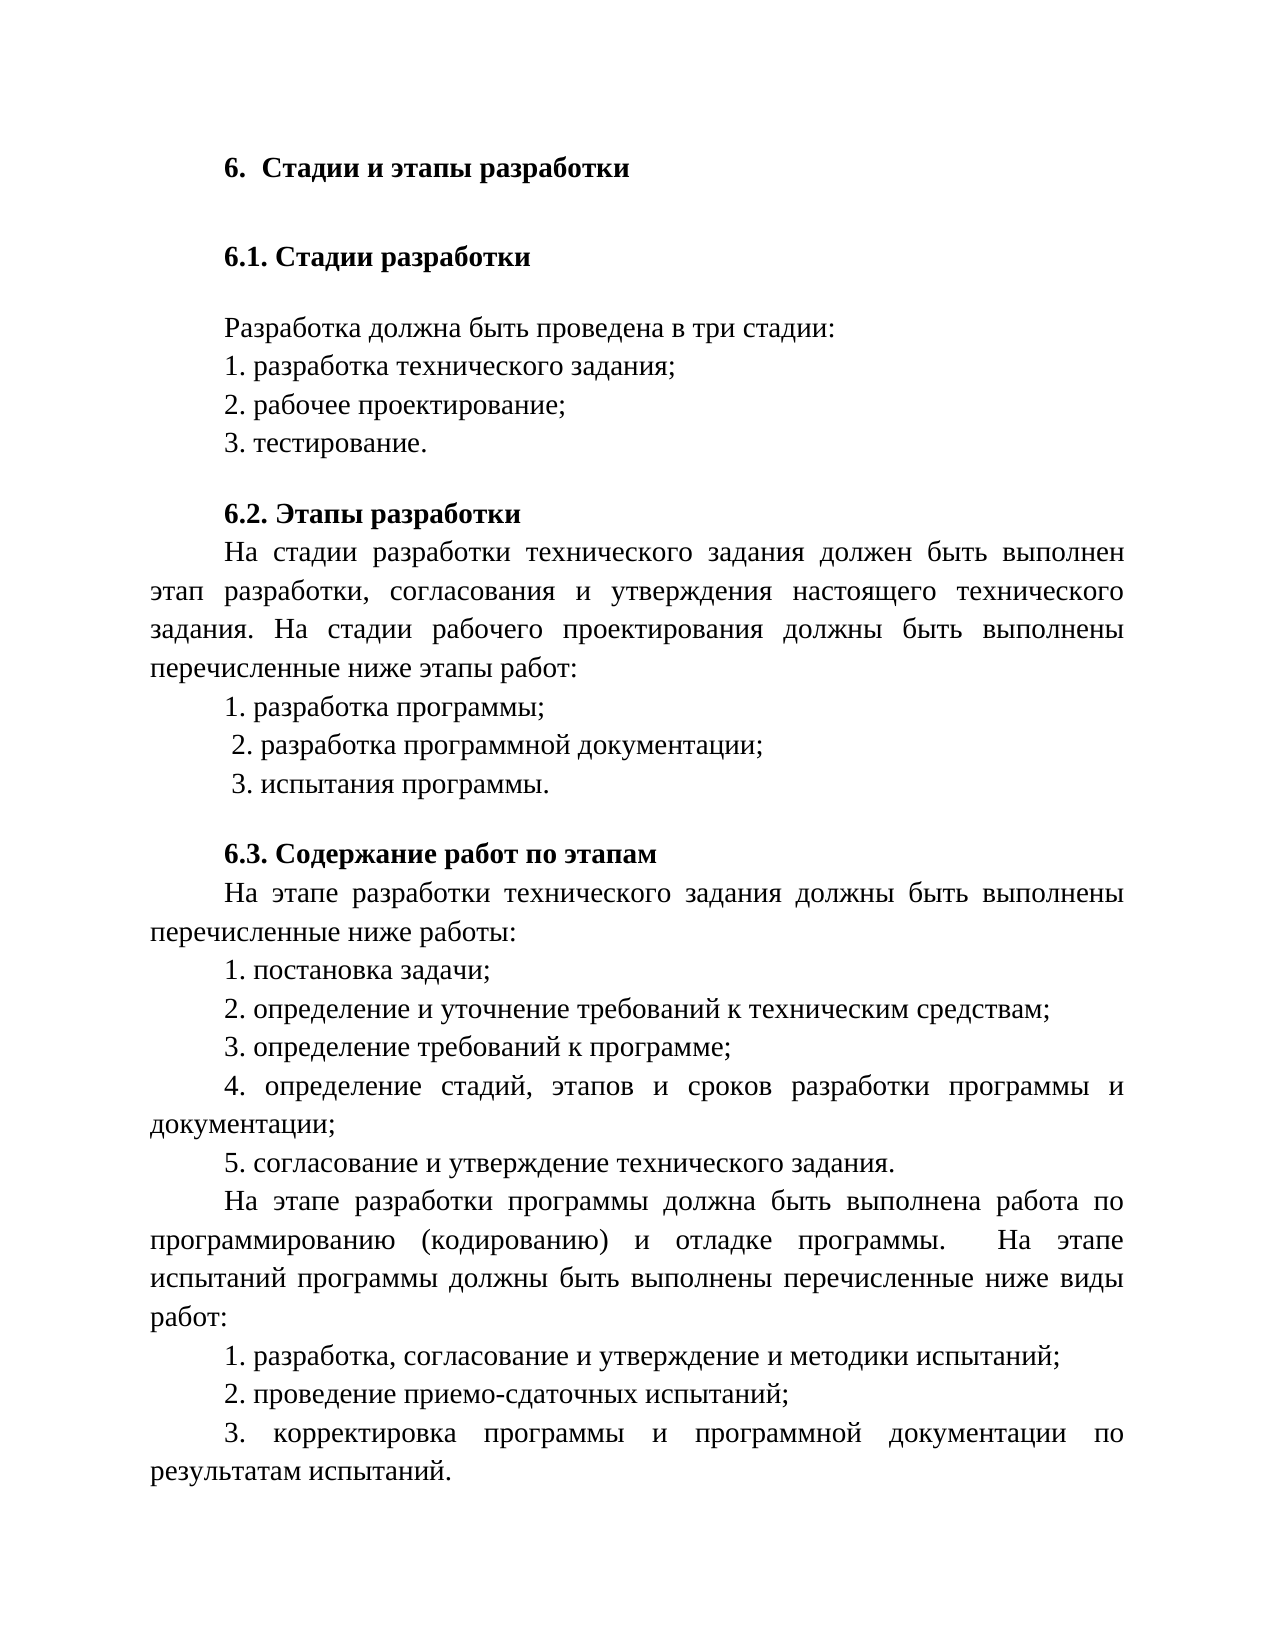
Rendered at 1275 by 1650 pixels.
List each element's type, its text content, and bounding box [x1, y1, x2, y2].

text 6.3. Содержание работ по этапам [150, 837, 1125, 870]
text 3. тестирование. [150, 425, 1125, 459]
text 2. определение и уточнение требований к техническим средствам; [150, 991, 1125, 1024]
text На стадии разработки технического задания должен быть выполнен этап разработки, согласования и утверждения настоящего технического задания. На стадии рабочего проектирования должны быть выполнены перечисленные ниже этапы работ: [150, 534, 1125, 684]
text 3. испытания программы. [150, 766, 1125, 799]
text 4. определение стадий, этапов и сроков разработки программы и документации; [150, 1068, 1125, 1140]
text 3. корректировка программы и программной документации по результатам испытаний. [150, 1415, 1125, 1487]
text 1. разработка технического задания; [150, 348, 1125, 382]
text 2. разработка программной документации; [150, 727, 1125, 761]
text 1. разработка, согласование и утверждение и методики испытаний; [150, 1338, 1125, 1371]
text 1. разработка программы; [150, 689, 1125, 722]
text Разработка должна быть проведена в три стадии: [150, 310, 1125, 343]
list Стадии и этапы разработки [224, 150, 1125, 183]
text 2. рабочее проектирование; [150, 387, 1125, 420]
text 2. проведение приемо-сдаточных испытаний; [150, 1376, 1125, 1410]
text 5. согласование и утверждение технического задания. [150, 1145, 1125, 1178]
text На этапе разработки программы должна быть выполнена работа по программированию (кодированию) и отладке программы. На этапе испытаний программы должны быть выполнены перечисленные ниже виды работ: [150, 1183, 1125, 1333]
text 6.1. Стадии разработки [150, 239, 1125, 272]
text На этапе разработки технического задания должны быть выполнены перечисленные ниже работы: [150, 875, 1125, 947]
text 3. определение требований к программе; [150, 1029, 1125, 1063]
text 1. постановка задачи; [150, 952, 1125, 986]
text 6.2. Этапы разработки [150, 496, 1125, 529]
